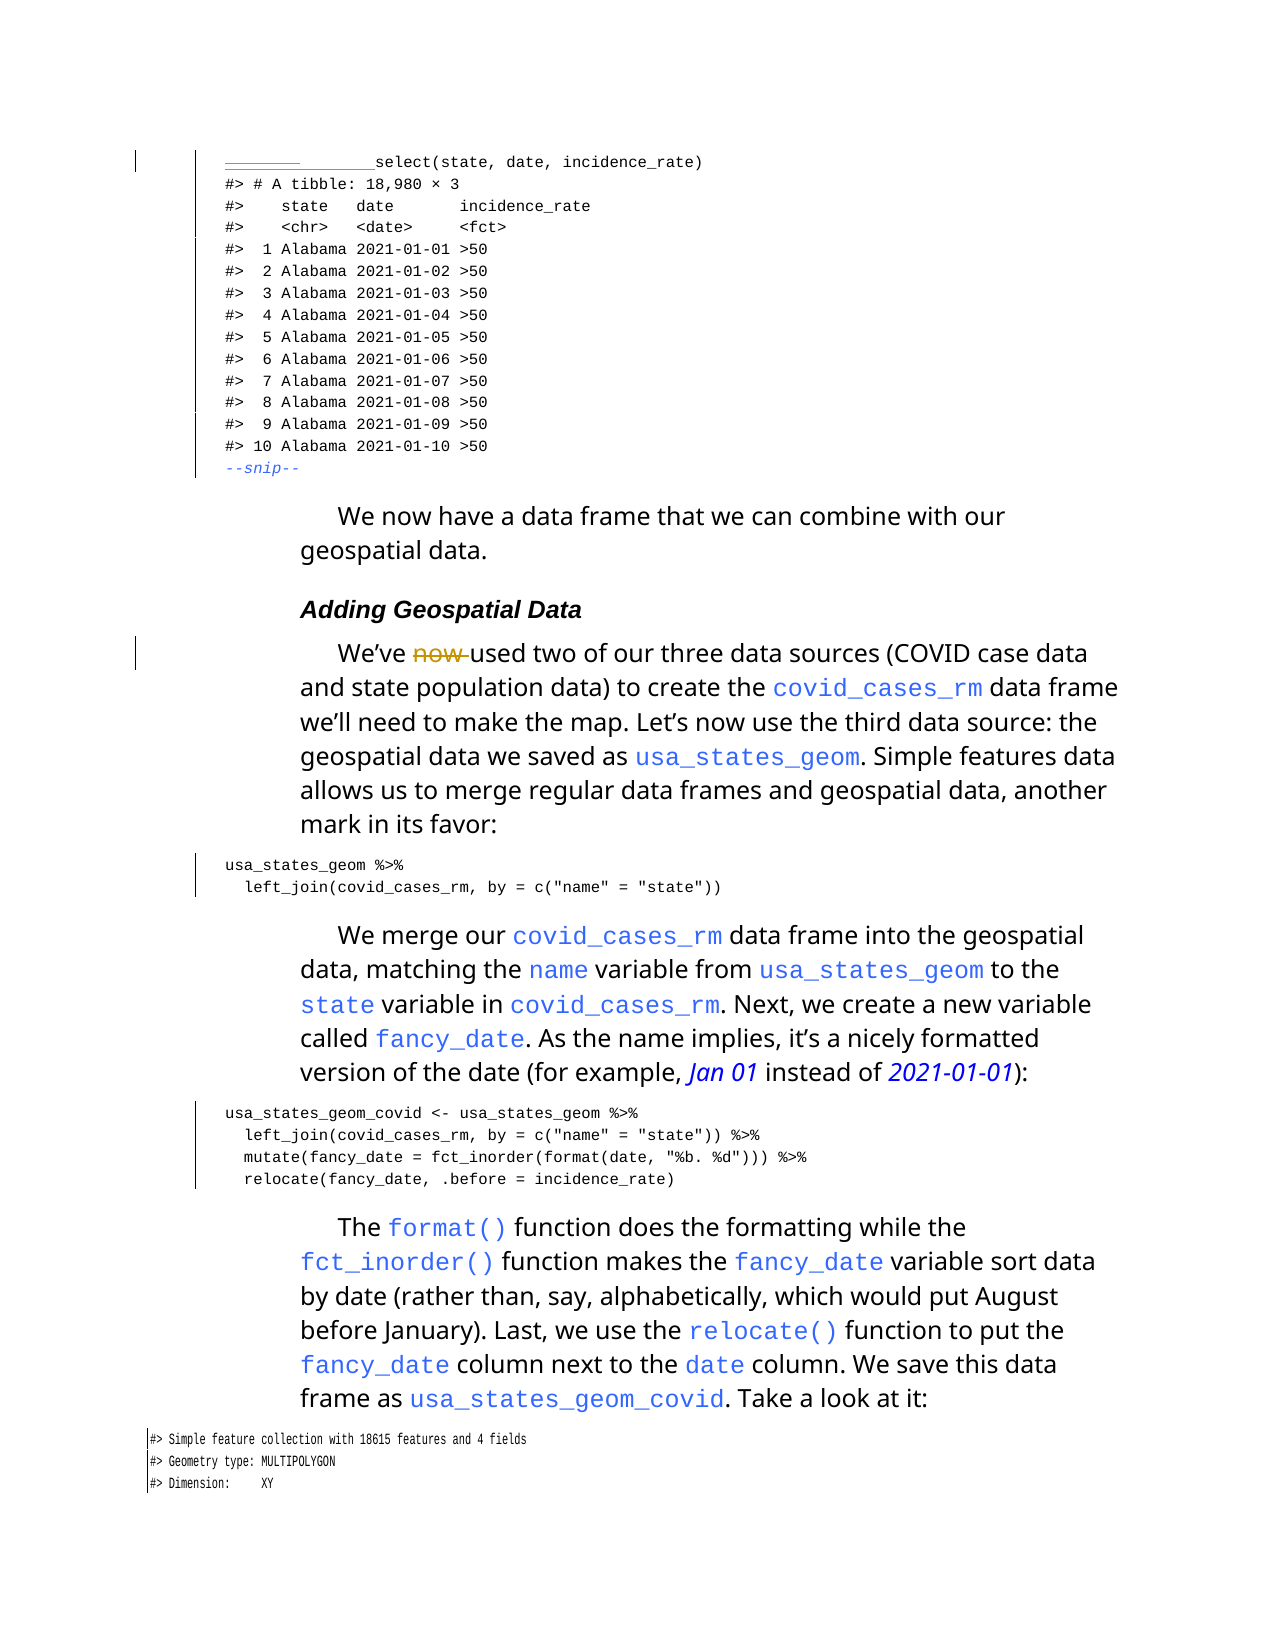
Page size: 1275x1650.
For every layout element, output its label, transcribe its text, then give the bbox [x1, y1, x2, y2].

text #> 7 Alabama 2021-01-07 >50 [196, 369, 1125, 391]
text We now have a data frame that we can combine with our geospatial data. [300, 499, 1125, 567]
text #> 4 Alabama 2021-01-04 >50 [196, 303, 1125, 325]
text We’ve used two of our three data sources (COVID case data and state population data) to create the covid_cases_rm data frame we’ll need to make the map. Let’s now use the third data source: the geospatial data we saved as usa_states_geom. Simple features data allows us to merge regular data frames and geospatial data, another mark in its favor: [300, 636, 1125, 841]
text select(state, date, incidence_rate) [196, 150, 1125, 172]
text #> 6 Alabama 2021-01-06 >50 [196, 347, 1125, 369]
text #> 1 Alabama 2021-01-01 >50 [196, 237, 1125, 259]
text left_join(covid_cases_rm, by = c("name" = "state")) %>% [196, 1123, 1125, 1145]
text #> 10 Alabama 2021-01-10 >50 [196, 434, 1125, 456]
text usa_states_geom_covid <- usa_states_geom %>% [196, 1101, 1125, 1123]
text #> state date incidence_rate [196, 194, 1125, 216]
text #> 8 Alabama 2021-01-08 >50 [196, 391, 1125, 412]
text #> 3 Alabama 2021-01-03 >50 [196, 281, 1125, 303]
text #> 2 Alabama 2021-01-02 >50 [196, 259, 1125, 281]
text relocate(fancy_date, .before = incidence_rate) [196, 1167, 1125, 1189]
text Adding Geospatial Data [300, 592, 1125, 623]
text left_join(covid_cases_rm, by = c("name" = "state")) [196, 875, 1125, 897]
text #> # A tibble: 18,980 × 3 [196, 172, 1125, 194]
text #> <chr> <date> <fct> [196, 216, 1125, 237]
text #> Simple feature collection with 18615 features and 4 fields [148, 1428, 1275, 1449]
text The format() function does the formatting while the fct_inorder() function makes the fancy_date variable sort data by date (rather than, say, alphabetically, which would put August before January). Last, we use the relocate() function to put the fancy_date column next to the date column. We save this data frame as usa_states_geom_covid. Take a look at it: [300, 1210, 1125, 1415]
text #> Dimension: XY [148, 1471, 1275, 1493]
text --snip-- [196, 456, 1125, 478]
text usa_states_geom %>% [196, 853, 1125, 875]
text We merge our covid_cases_rm data frame into the geospatial data, matching the name variable from usa_states_geom to the state variable in covid_cases_rm. Next, we create a new variable called fancy_date. As the name implies, it’s a nicely formatted version of the date (for example, Jan 01 instead of 2021-01-01): [300, 918, 1125, 1089]
text #> Geometry type: MULTIPOLYGON [148, 1449, 1275, 1471]
text #> 5 Alabama 2021-01-05 >50 [196, 325, 1125, 347]
text #> 9 Alabama 2021-01-09 >50 [196, 412, 1125, 434]
text mutate(fancy_date = fct_inorder(format(date, "%b. %d"))) %>% [196, 1145, 1125, 1167]
